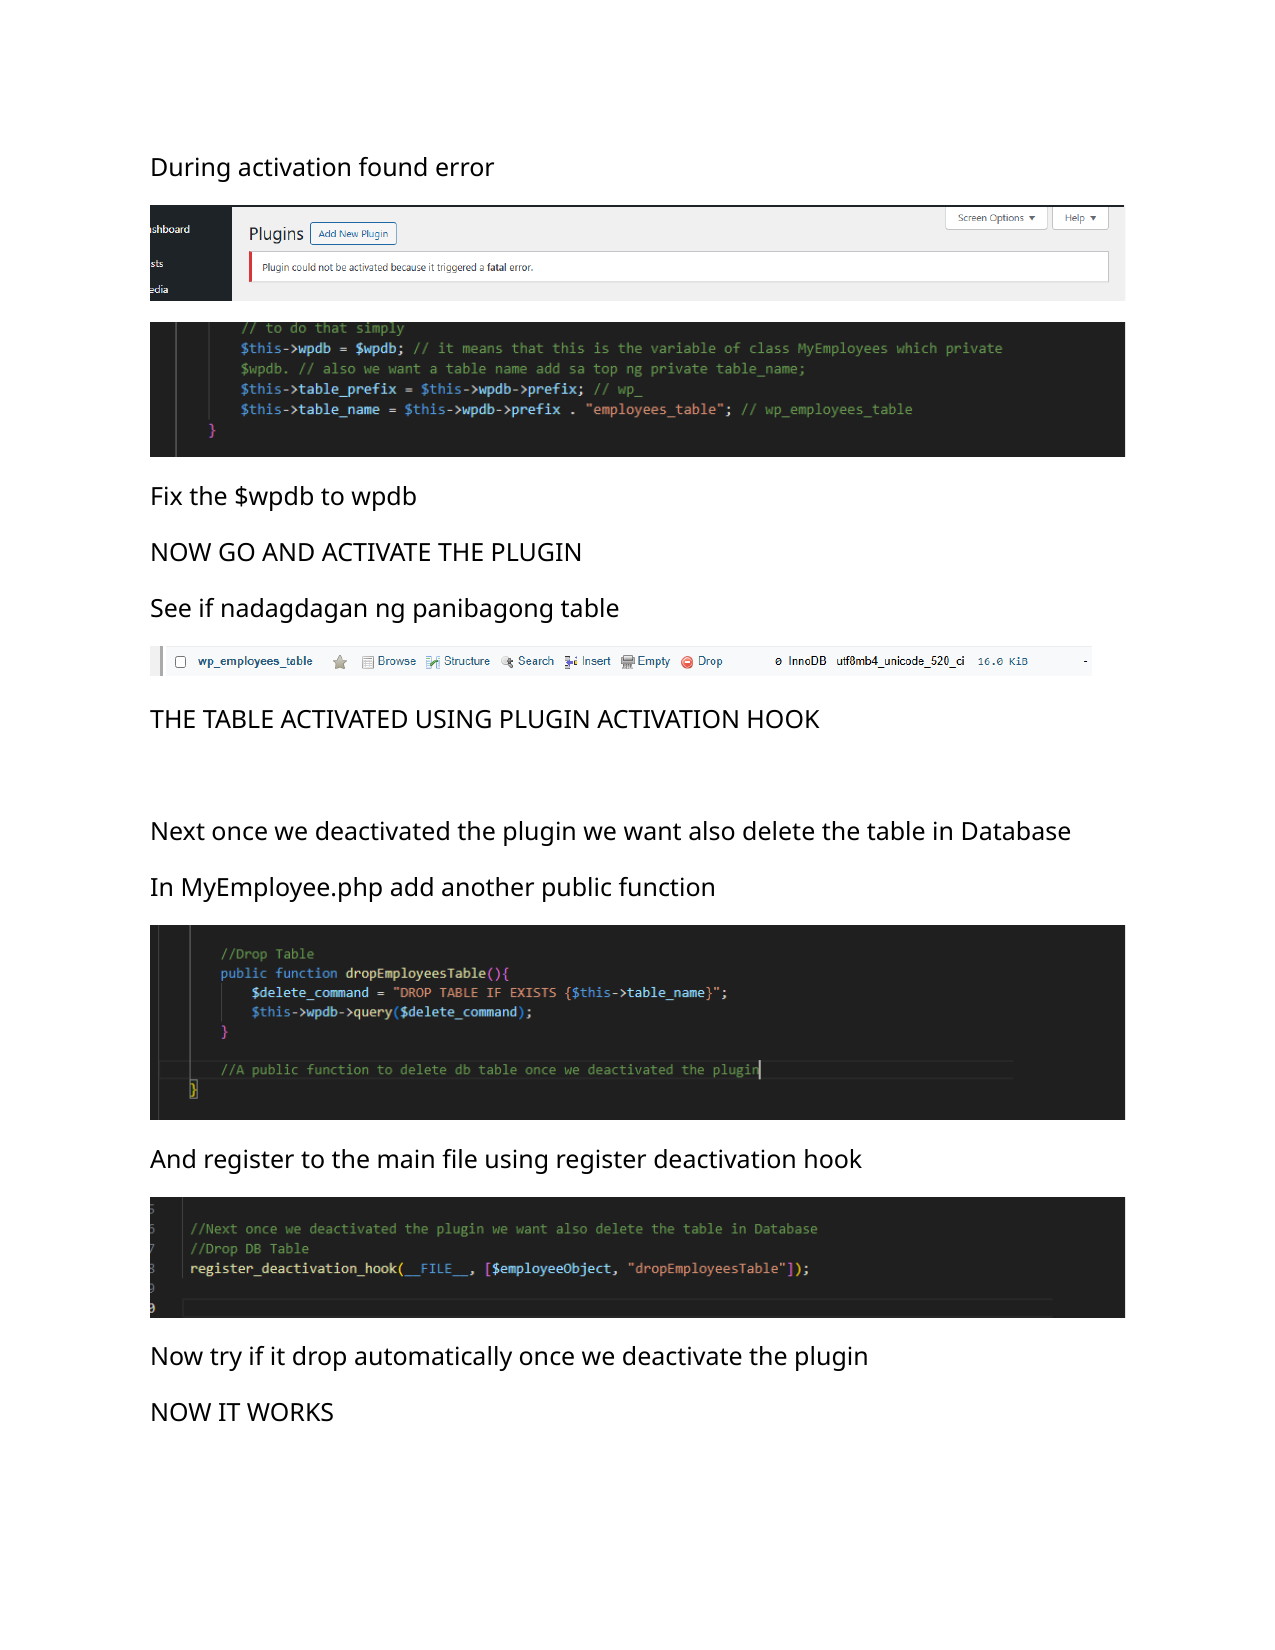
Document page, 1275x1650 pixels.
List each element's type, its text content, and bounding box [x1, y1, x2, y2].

text Fix the $wpdb to wpdb [150, 479, 1125, 513]
text During activation found error [150, 150, 1125, 184]
text THE TABLE ACTIVATED USING PLUGIN ACTIVATION HOOK [150, 702, 1125, 736]
picture [150, 646, 1125, 676]
text NOW IT WORKS [150, 1395, 1125, 1429]
picture [150, 1197, 1125, 1318]
text And register to the main file using register deactivation hook [150, 1142, 1125, 1176]
picture [150, 322, 1125, 457]
text See if nadagdagan ng panibagong table [150, 590, 1125, 624]
text Now try if it drop automatically once we deactivate the plugin [150, 1339, 1125, 1373]
text Next once we deactivated the plugin we want also delete the table in Database [150, 814, 1125, 848]
picture [150, 205, 1125, 301]
picture [150, 925, 1125, 1120]
text NOW GO AND ACTIVATE THE PLUGIN [150, 534, 1125, 569]
text In MyEmployee.php add another public function [150, 869, 1125, 904]
